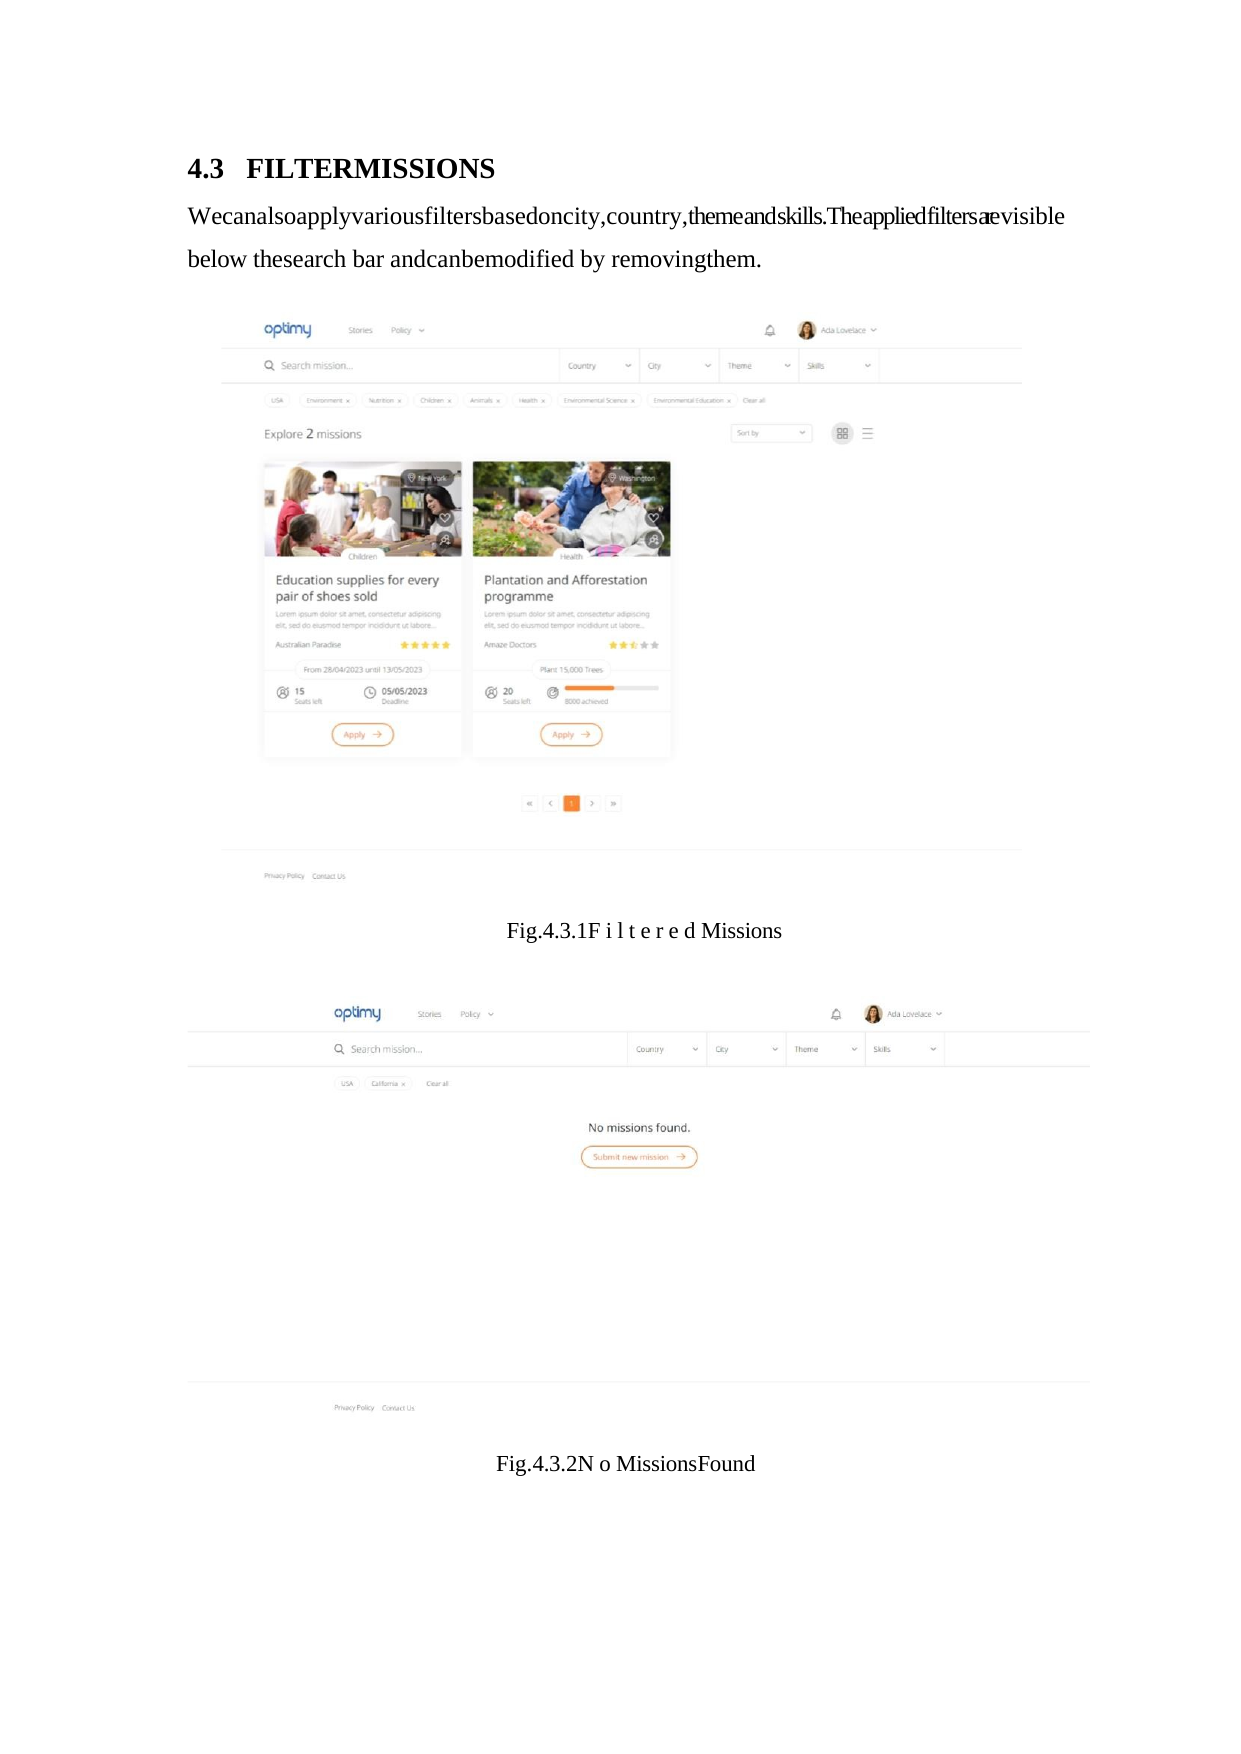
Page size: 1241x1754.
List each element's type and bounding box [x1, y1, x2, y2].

picture [221, 312, 1022, 883]
picture [187, 996, 1090, 1417]
